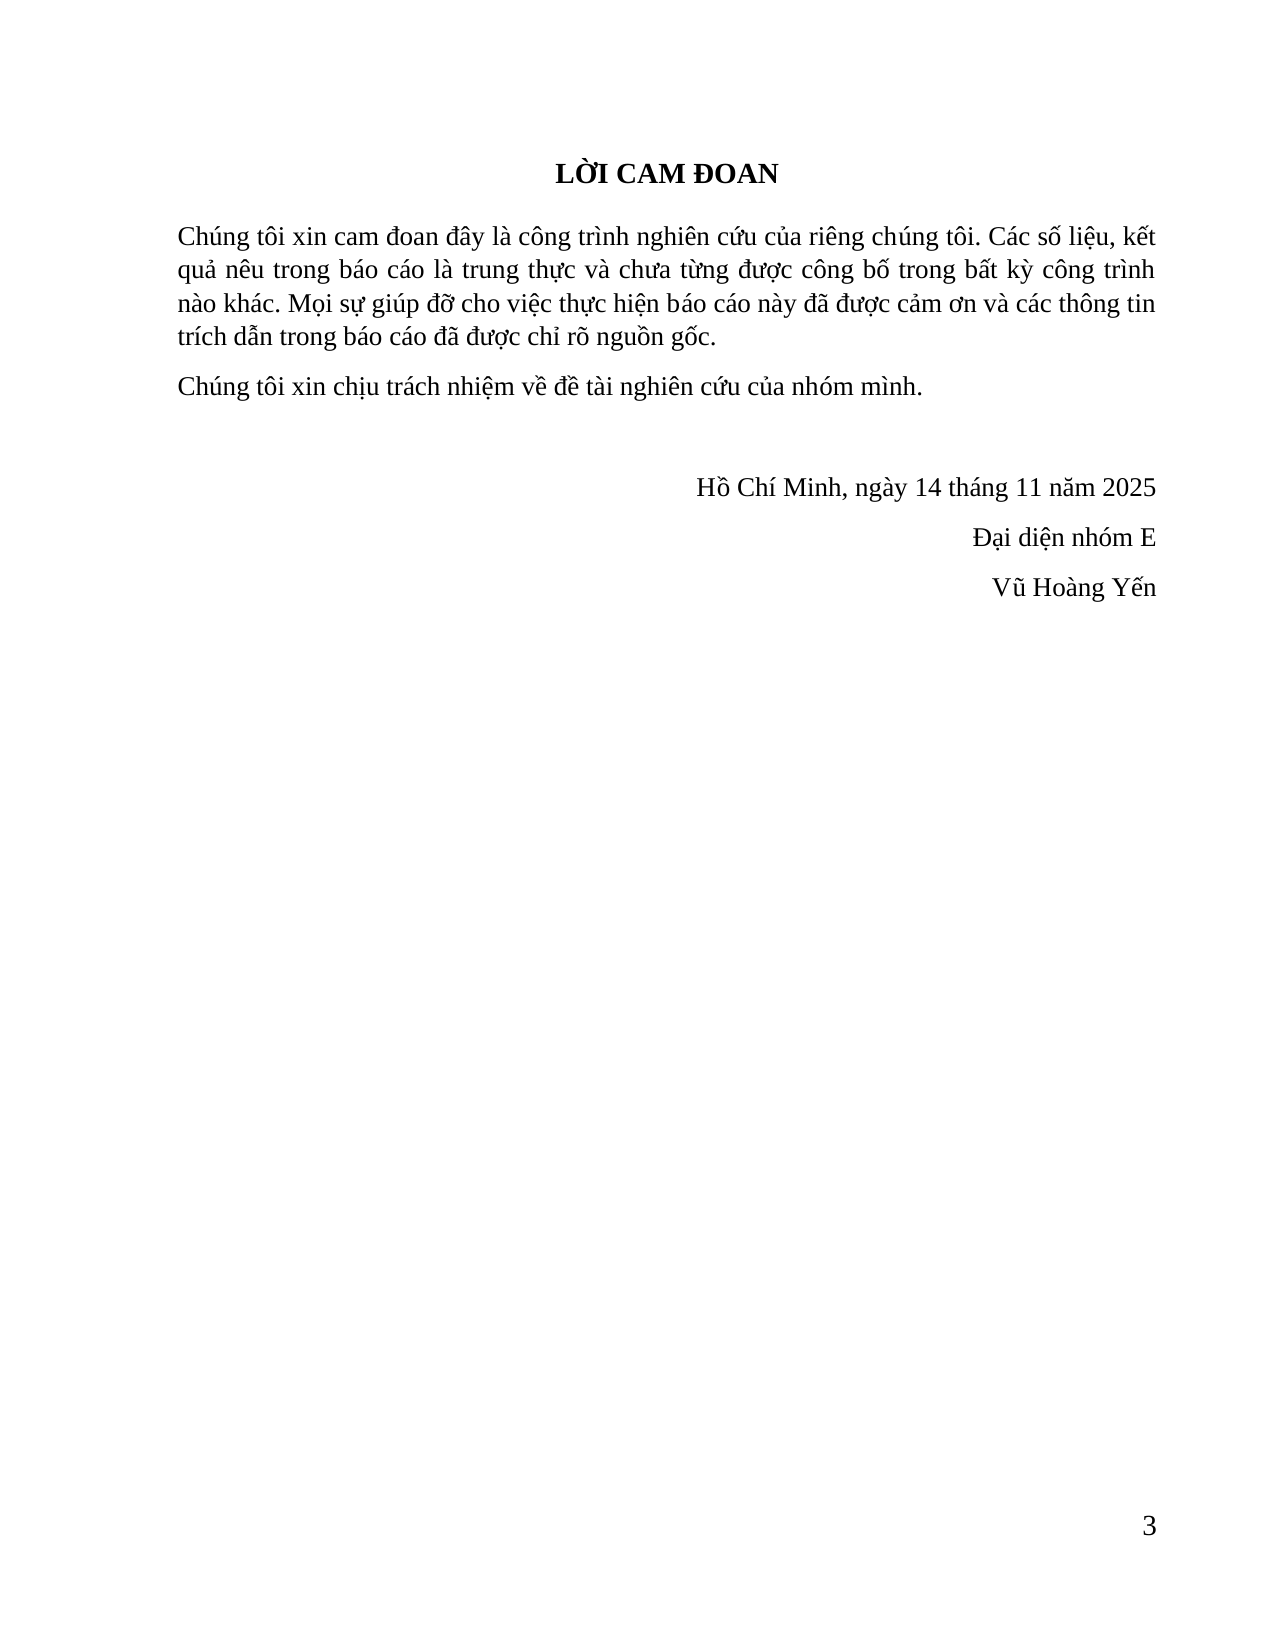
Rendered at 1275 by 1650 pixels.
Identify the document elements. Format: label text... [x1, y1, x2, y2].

text Đại diện nhóm E [177, 521, 1156, 552]
subtitle LỜI CAM ĐOAN [177, 156, 1156, 189]
text Hồ Chí Minh, ngày 14 tháng 11 năm 2025 [177, 471, 1156, 502]
text Vũ Hoàng Yến [177, 571, 1156, 602]
text Chúng tôi xin cam đoan đây là công trình nghiên cứu của riêng chúng tôi. Các số liệu, kết quả nêu trong báo cáo là trung thực và chưa từng được công bố trong bất kỳ công trình nào khác. Mọi sự giúp đỡ cho việc thực hiện báo cáo này đã được cảm ơn và các thông tin trích dẫn trong báo cáo đã được chỉ rõ nguồn gốc. [177, 219, 1156, 351]
text Chúng tôi xin chịu trách nhiệm về đề tài nghiên cứu của nhóm mình. [177, 370, 1156, 402]
